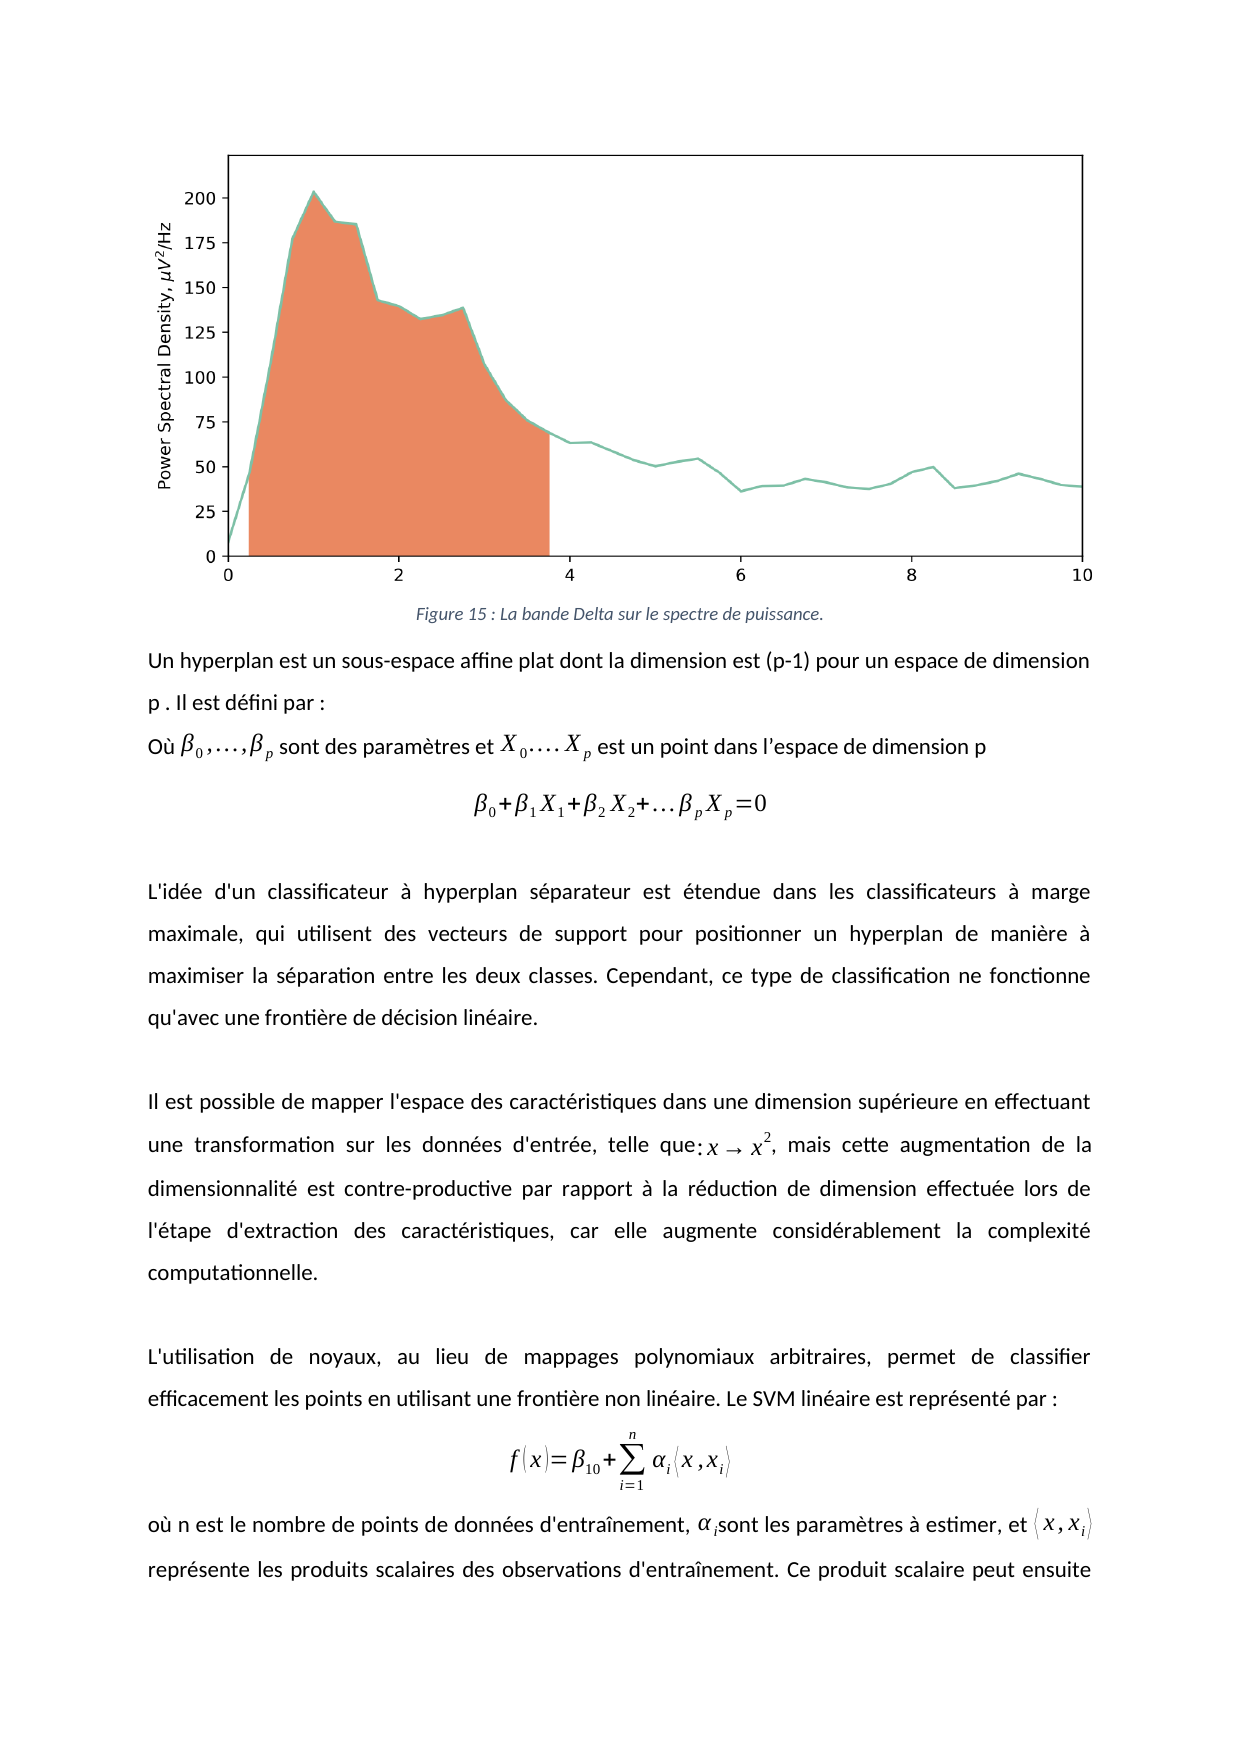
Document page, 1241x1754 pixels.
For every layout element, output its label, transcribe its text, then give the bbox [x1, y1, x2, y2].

text Un hyperplan est un sous-espace affine plat dont la dimension est (p-1) pour un espace de dimension p . Il est défini par : [148, 646, 1093, 716]
text L'utilisation de noyaux, au lieu de mappages polynomiaux arbitraires, permet de classifier efficacement les points en utilisant une frontière non linéaire. Le SVM linéaire est représenté par : [148, 1342, 1093, 1412]
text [148, 1507, 1093, 1583]
text L'idée d'un classificateur à hyperplan séparateur est étendue dans les classificateurs à marge maximale, qui utilisent des vecteurs de support pour positionner un hyperplan de manière à maximiser la séparation entre les deux classes. Cependant, ce type de classification ne fonctionne qu'avec une frontière de décision linéaire. [148, 877, 1093, 1031]
picture [147, 147, 1093, 589]
text Où sont des paramètres et est un point dans l’espace de dimension p [148, 730, 1093, 761]
text Il est possible de mapper l'espace des caractéristiques dans une dimension supérieure en effectuant une transformation sur les données d'entrée, telle que, mais cette augmentation de la dimensionnalité est contre-productive par rapport à la réduction de dimension effectuée lors de l'étape d'extraction des caractéristiques, car elle augmente considérablement la complexité computationnelle. [148, 1087, 1093, 1286]
